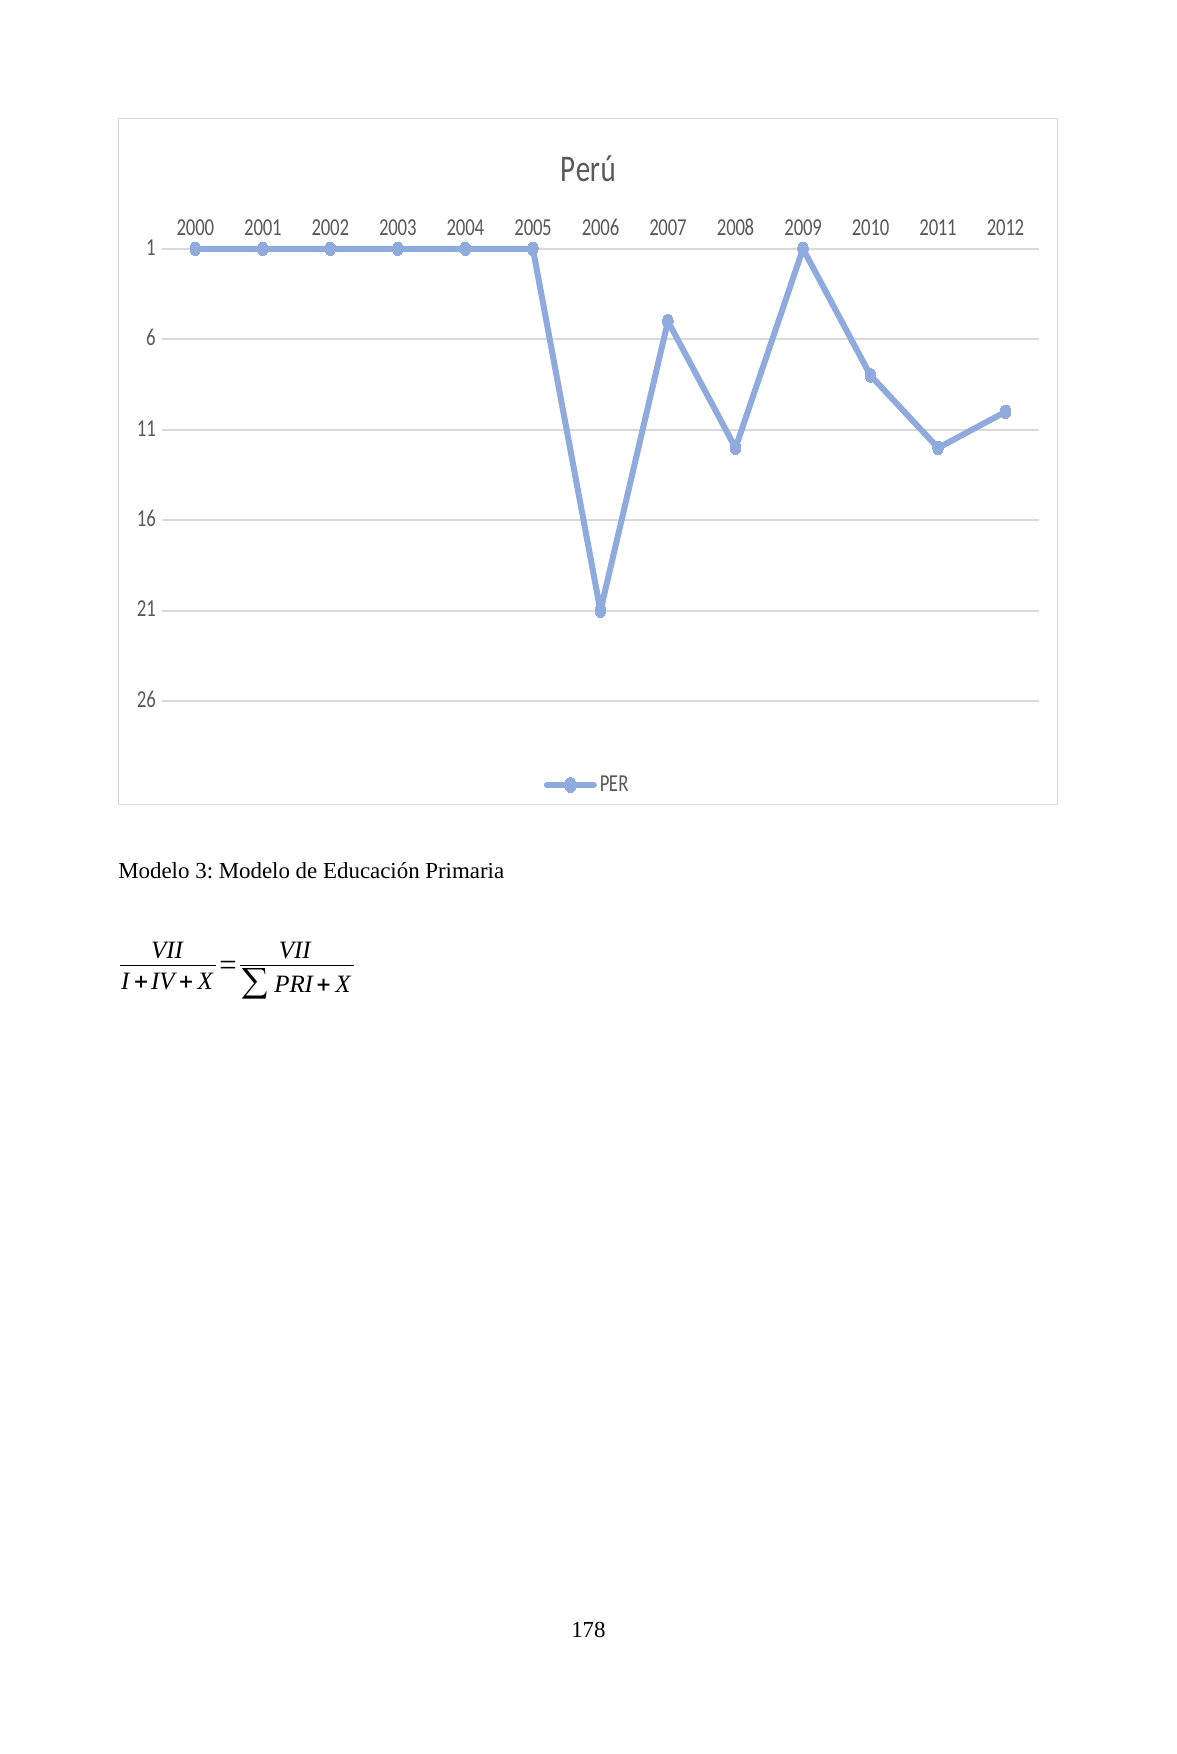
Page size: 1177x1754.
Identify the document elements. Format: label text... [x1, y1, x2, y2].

text Modelo 3: Modelo de Educación Primaria [118, 857, 1058, 884]
